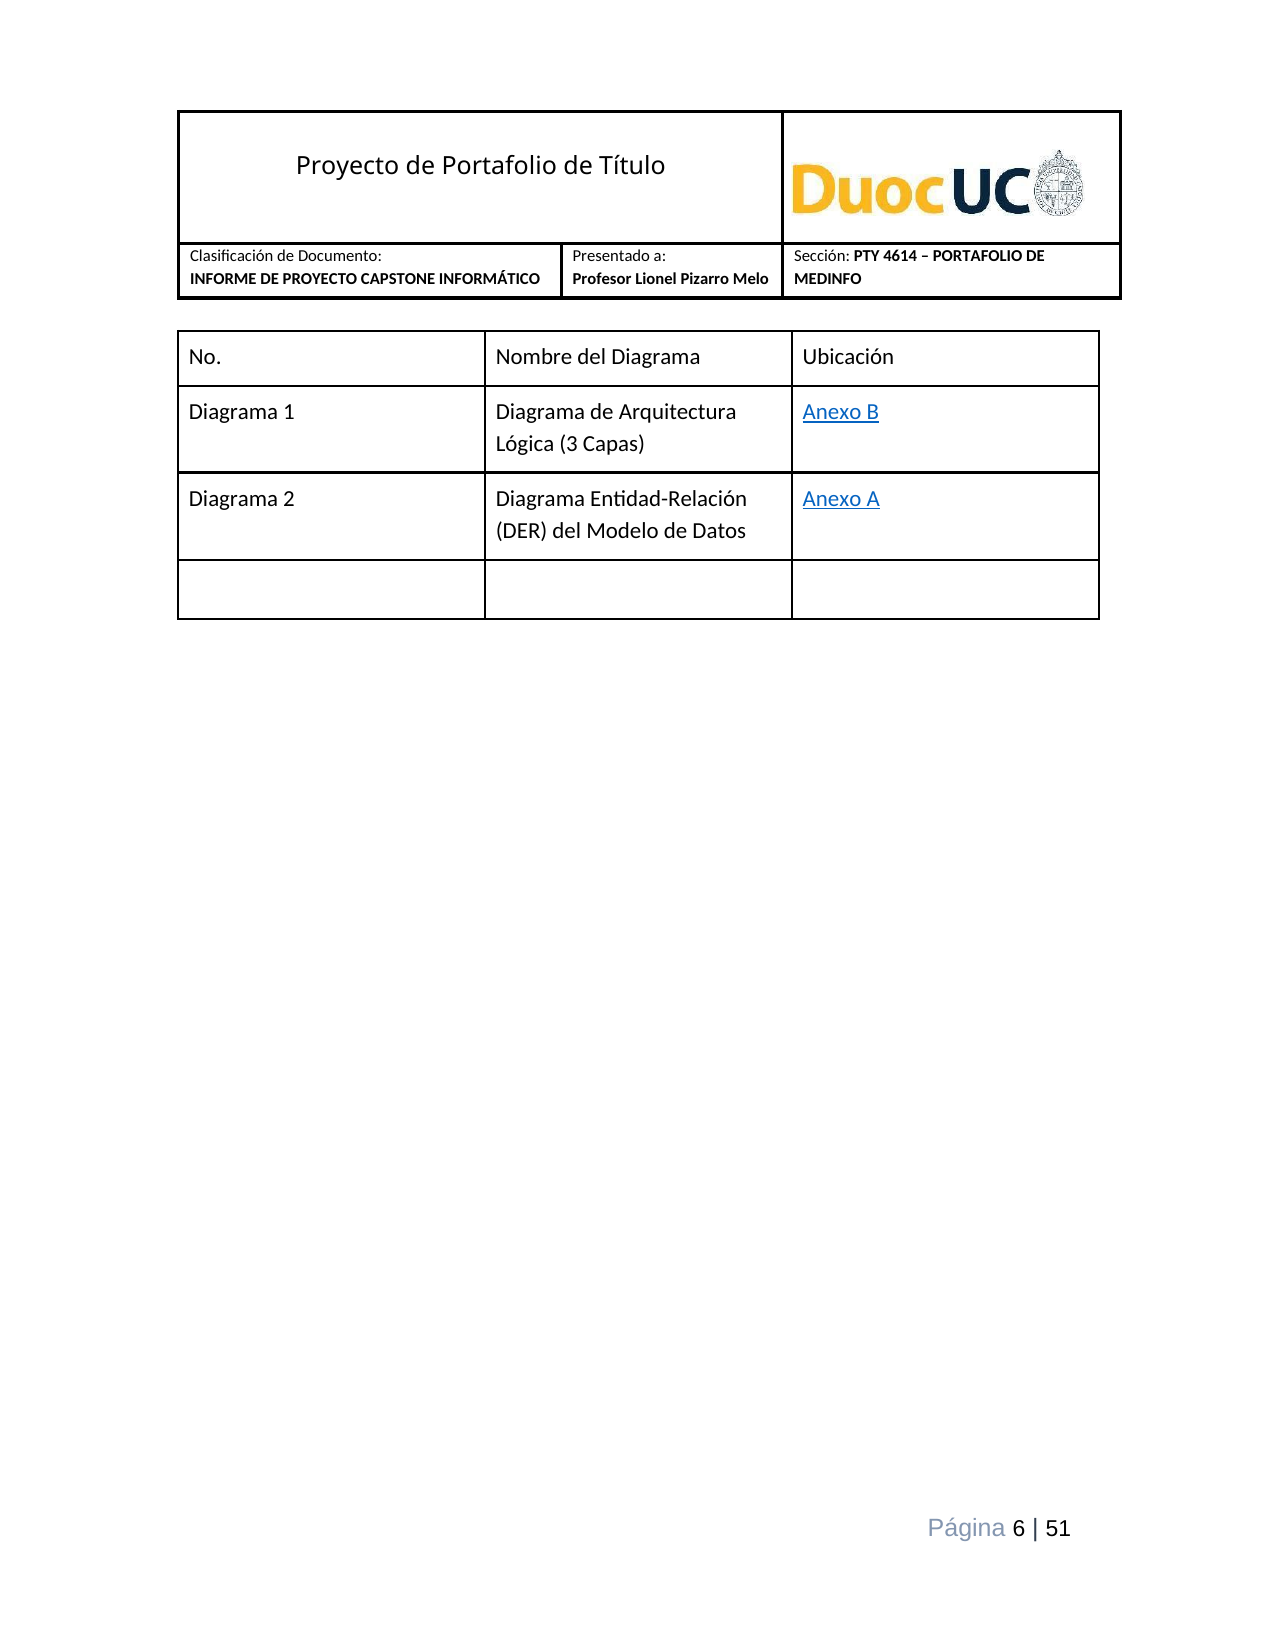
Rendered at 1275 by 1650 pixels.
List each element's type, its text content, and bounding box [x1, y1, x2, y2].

table_cell Diagrama de Arquitectura Lógica (3 Capas) [486, 387, 791, 471]
table_cell Diagrama 2 [179, 474, 484, 558]
table_header No. [179, 332, 484, 384]
table_cell Anexo A [793, 474, 1098, 558]
table_cell [793, 561, 1098, 618]
table_cell Diagrama 1 [179, 387, 484, 471]
table_cell [486, 561, 791, 618]
picture [791, 149, 1085, 216]
table_cell [179, 561, 484, 618]
table_cell Anexo B [793, 387, 1098, 471]
table_header Nombre del Diagrama [486, 332, 791, 384]
table_cell Diagrama Entidad-Relación (DER) del Modelo de Datos [486, 474, 791, 558]
table_header Ubicación [793, 332, 1098, 384]
